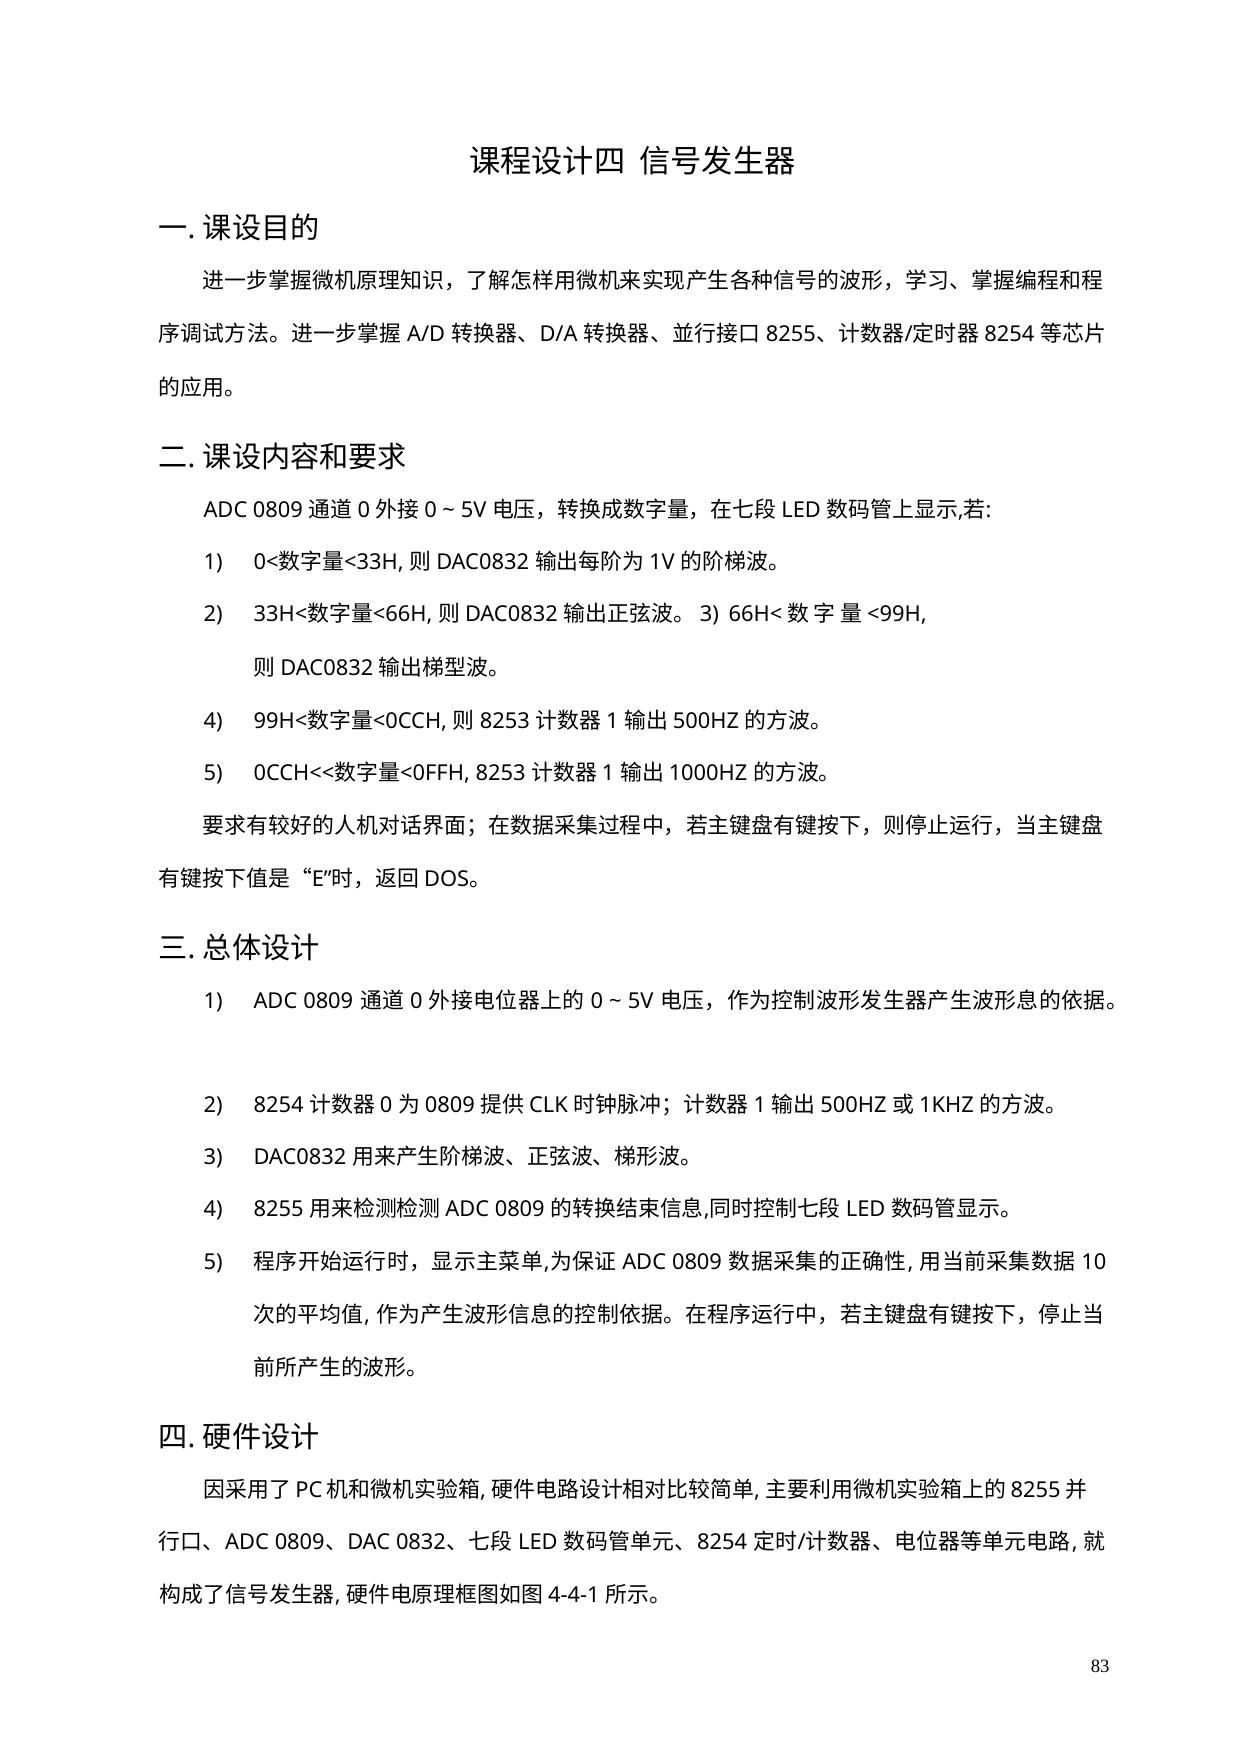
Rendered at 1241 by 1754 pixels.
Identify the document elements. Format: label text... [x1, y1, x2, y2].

text 要求有较好的人机对话界面；在数据采集过程中，若主键盘有键按下，则停止运行，当主键盘有键按下值是“E”时，返回 DOS。 [158, 808, 1106, 892]
list 程序开始运行时，显示主菜单,为保证 ADC 0809 数据采集的正确性, 用当前采集数据 10 次的平均值, 作为产生波形信息的控制依据。在程序运行中，若主键盘有键按下，停止当前所产生的波形。 [203, 1244, 1106, 1382]
list 8254 计数器 0 为 0809 提供 CLK 时钟脉冲；计数器 1 输出 500HZ 或 1KHZ 的方波。 [203, 1087, 1106, 1118]
list ADC 0809 通道 0 外接电位器上的 0 ~ 5V 电压，作为控制波形发生器产生波形息的依据。 [203, 983, 1106, 1066]
list 0<数字量<33H, 则 DAC0832 输出每阶为 1V 的阶梯波。 [203, 544, 927, 576]
text ADC 0809 通道 0 外接 0 ~ 5V 电压，转换成数字量，在七段 LED 数码管上显示,若: [203, 492, 1106, 523]
subtitle 一. 课设目的 [158, 205, 1240, 247]
text 行口、ADC 0809、DAC 0832、七段 LED 数码管单元、8254 定时/计数器、电位器等单元电路, 就构成了信号发生器, 硬件电原理框图如图 4-4-1 所示。 [158, 1524, 1106, 1609]
subtitle 四. 硬件设计 [158, 1414, 1240, 1456]
subtitle 二. 课设内容和要求 [158, 433, 1240, 476]
list 99H<数字量<0CCH, 则 8253 计数器 1 输出 500HZ 的方波。 [203, 703, 1106, 735]
text 因采用了PC机和微机实验箱, 硬件电路设计相对比较简单, 主要利用微机实验箱上的8255并 [203, 1472, 1106, 1504]
subtitle 三. 总体设计 [158, 925, 1240, 967]
text 进一步掌握微机原理知识，了解怎样用微机来实现产生各种信号的波形，学习、掌握编程和程序调试方法。进一步掌握 A/D 转换器、D/A 转换器、並行接口 8255、计数器/定时器 8254 等芯片的应用。 [158, 263, 1106, 401]
list DAC0832 用来产生阶梯波、正弦波、梯形波。 [203, 1139, 1106, 1171]
list 8255 用来检测检测 ADC 0809 的转换结束信息,同时控制七段 LED 数码管显示。 [203, 1191, 1106, 1223]
subtitle 课程设计四 信号发生器 [159, 136, 1104, 181]
list 0CCH<<数字量<0FFH, 8253 计数器 1 输出 1000HZ 的方波。 [203, 755, 1106, 787]
list 33H<数字量<66H, 则 DAC0832 输出正弦波。 3) 66H<数字量<99H, 则 DAC0832 输出梯型波。 [203, 596, 927, 681]
